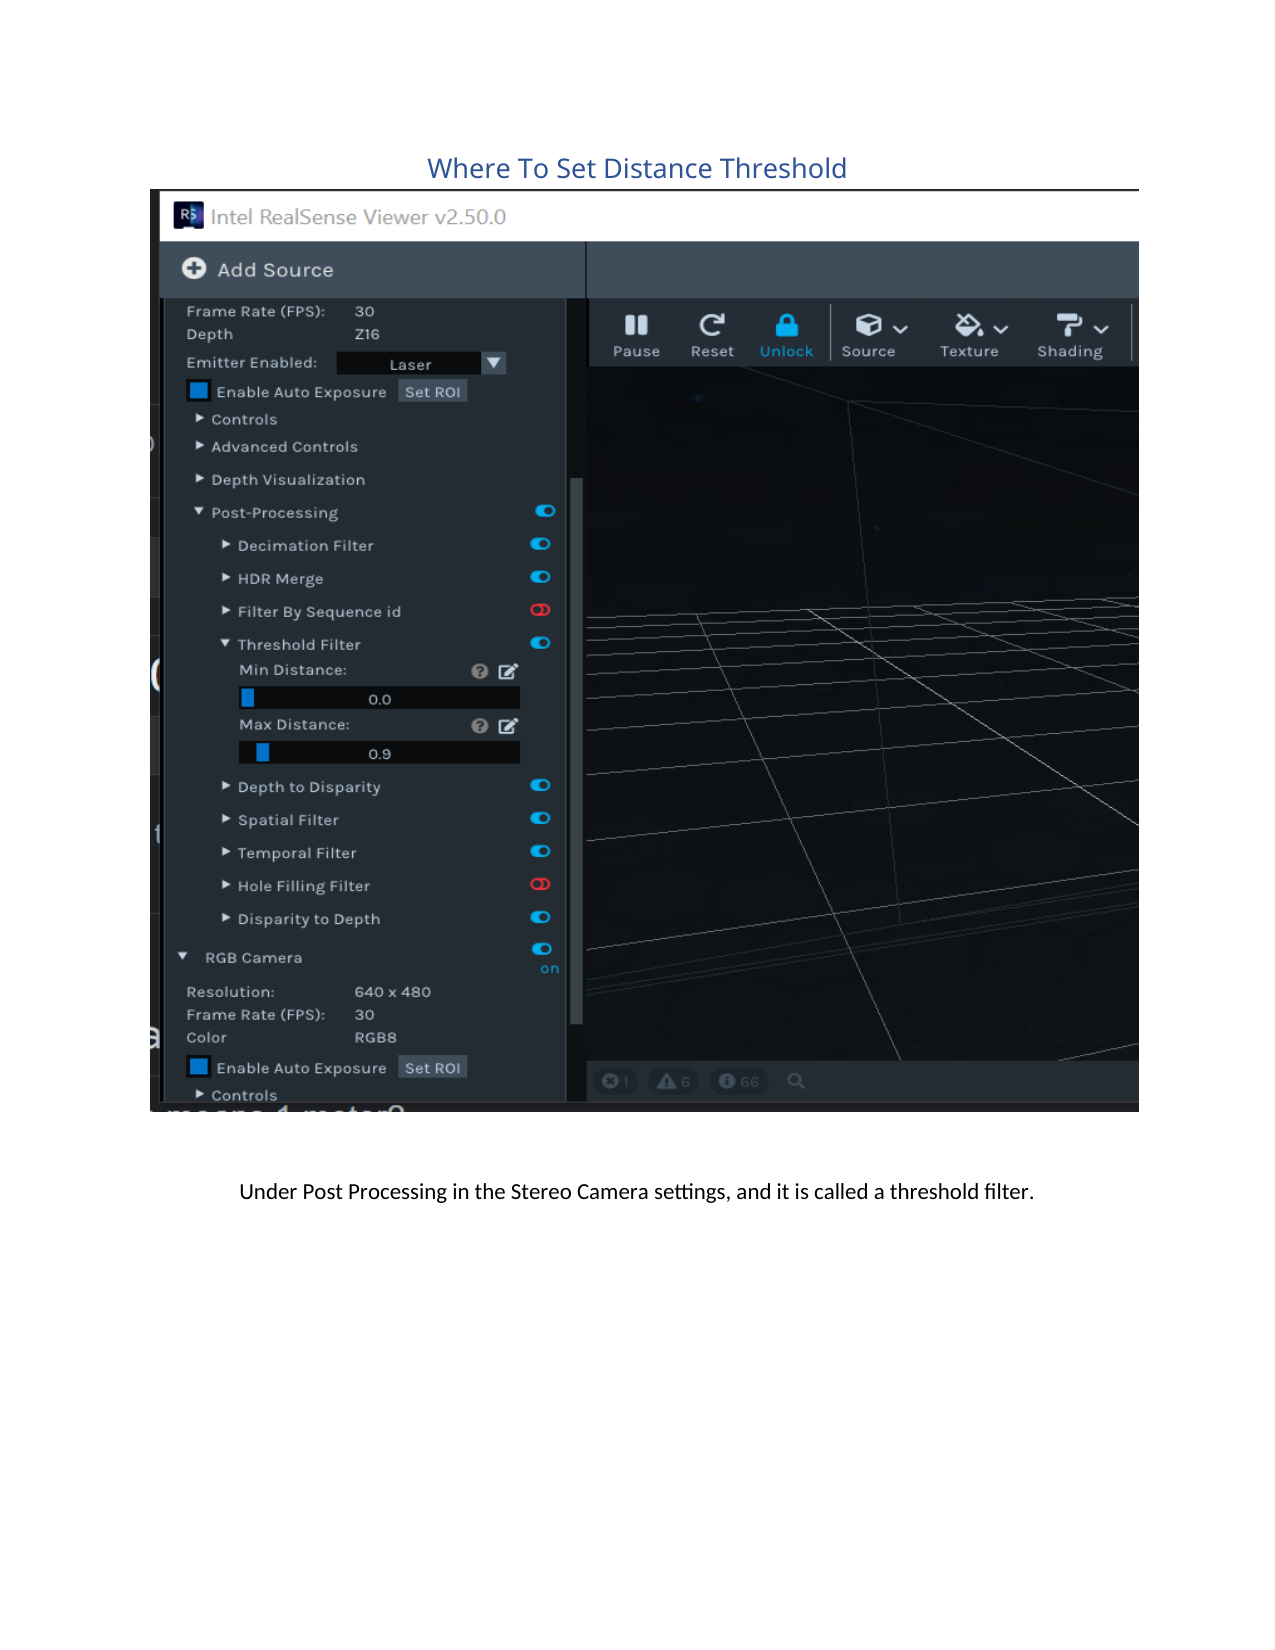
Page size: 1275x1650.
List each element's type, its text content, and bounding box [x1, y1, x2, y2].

subtitle Where To Set Distance Threshold [150, 150, 1125, 187]
picture [150, 189, 1139, 1112]
text Under Post Processing in the Stereo Camera settings, and it is called a threshold filter. [150, 1177, 1125, 1205]
